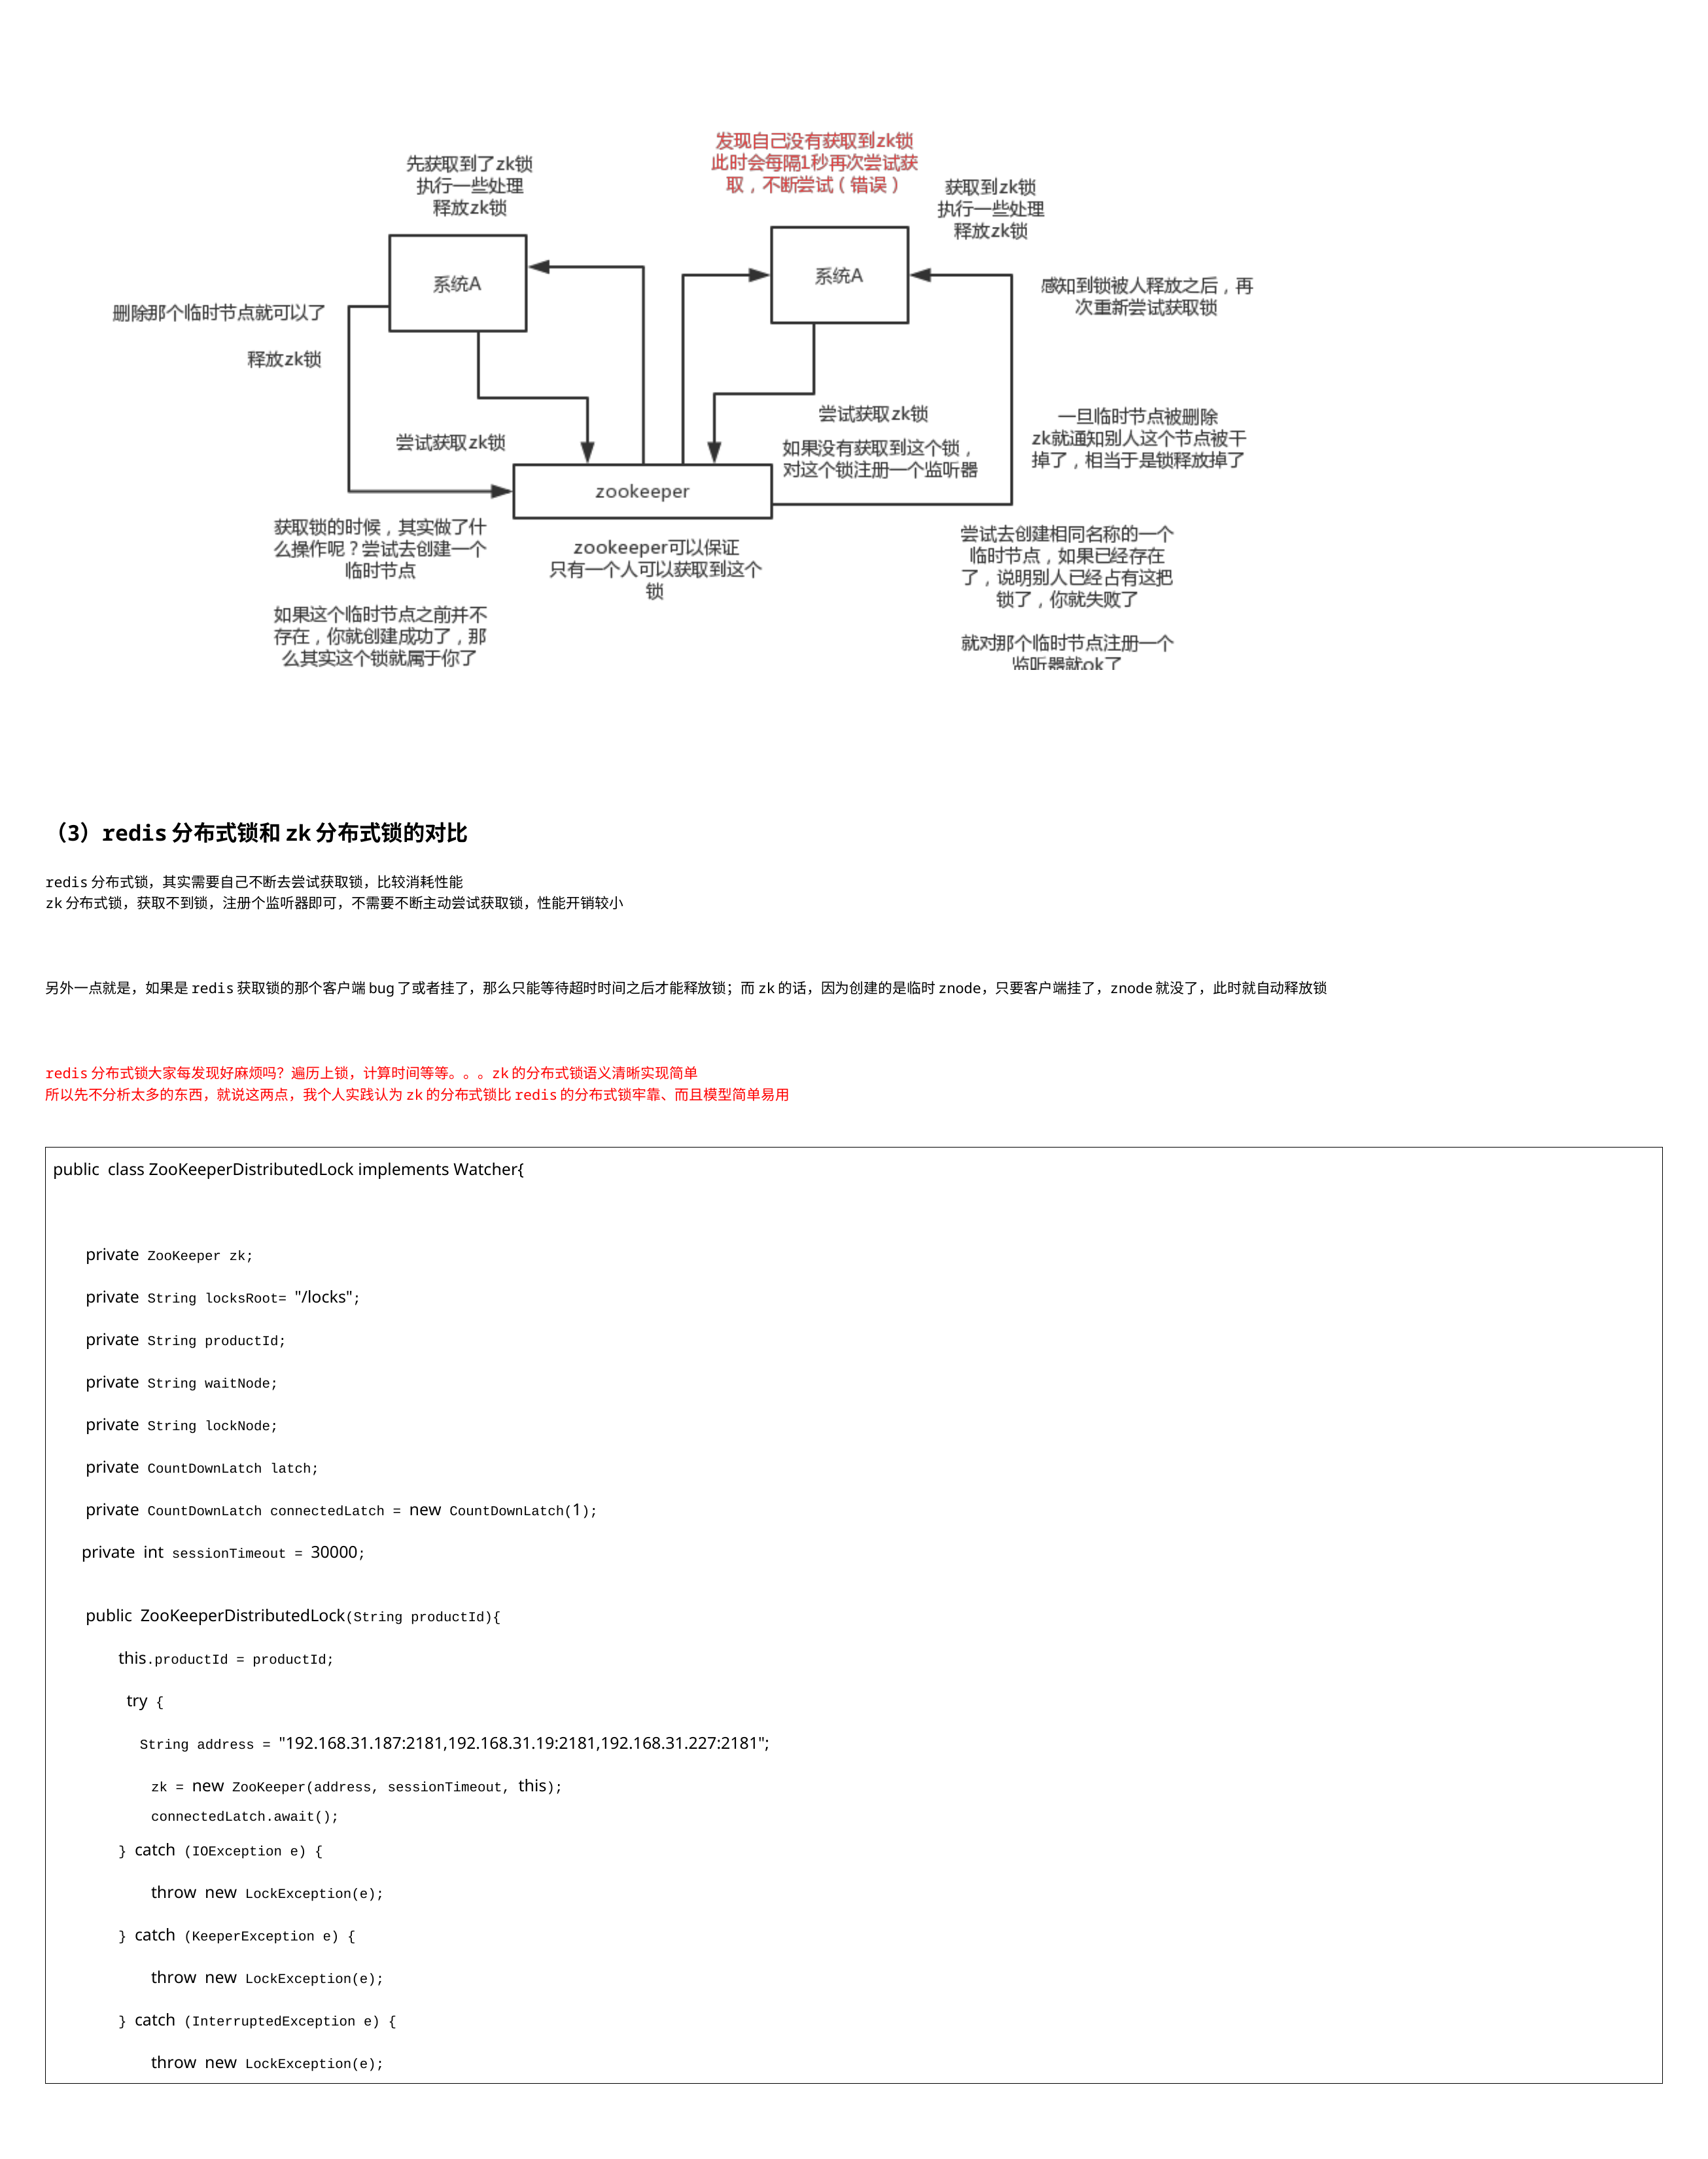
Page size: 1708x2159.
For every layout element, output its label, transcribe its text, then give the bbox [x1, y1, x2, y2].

text zk分布式锁，获取不到锁，注册个监听器即可，不需要不断主动尝试获取锁，性能开销较小 [45, 892, 1662, 913]
text redis分布式锁，其实需要自己不断去尝试获取锁，比较消耗性能 [45, 870, 1662, 892]
text redis分布式锁大家每发现好麻烦吗？遍历上锁，计算时间等等。。。zk的分布式锁语义清晰实现简单 [45, 1062, 1662, 1083]
subtitle （3）redis分布式锁和zk分布式锁的对比 [45, 810, 1662, 852]
text 所以先不分析太多的东西，就说这两点，我个人实践认为zk的分布式锁比redis的分布式锁牢靠、而且模型简单易用 [45, 1083, 1662, 1104]
picture [45, 69, 1300, 670]
text 另外一点就是，如果是redis获取锁的那个客户端bug了或者挂了，那么只能等待超时时间之后才能释放锁；而zk的话，因为创建的是临时znode，只要客户端挂了，znode就没了，此时就自动释放锁 [45, 977, 1662, 998]
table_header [46, 1148, 1662, 2083]
